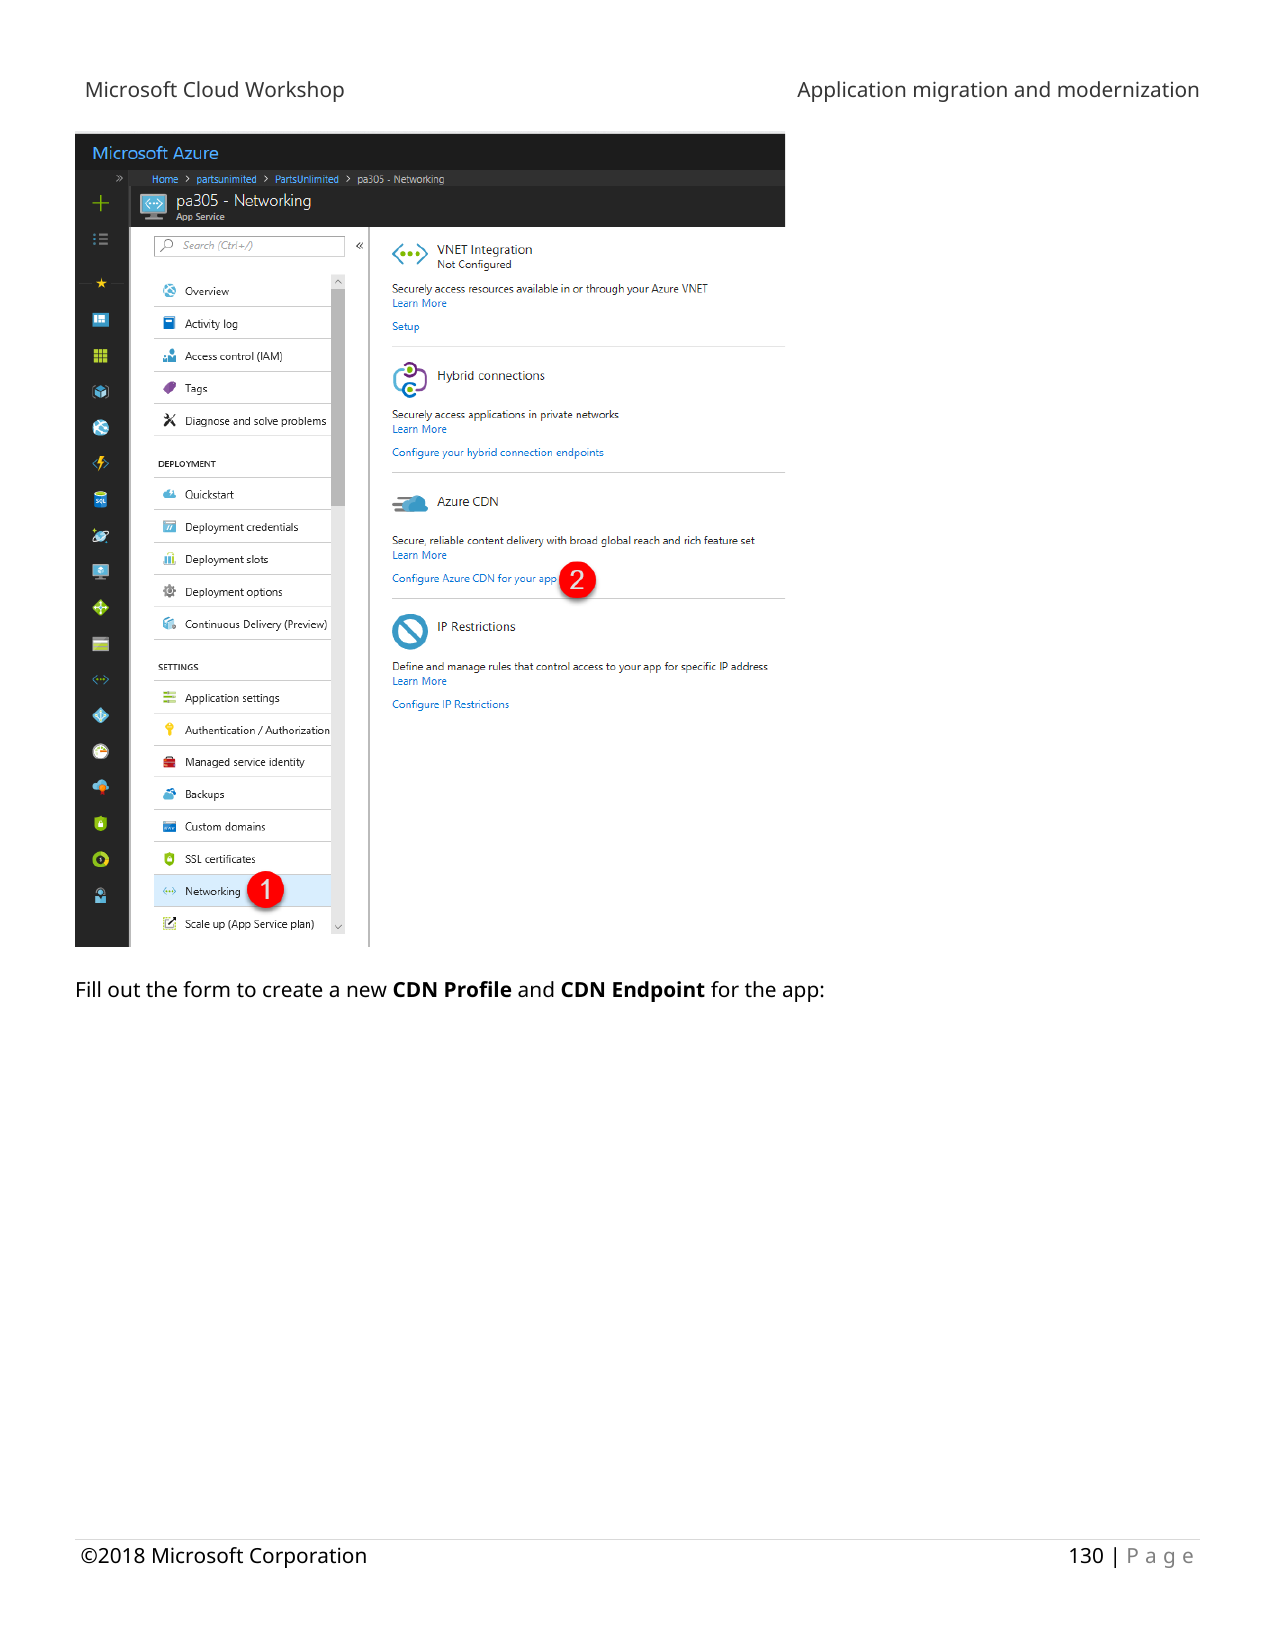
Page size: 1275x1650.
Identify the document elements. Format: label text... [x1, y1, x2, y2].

picture [75, 131, 786, 947]
text Fill out the form to create a new CDN Profile and CDN Endpoint for the app: [75, 975, 1200, 1003]
